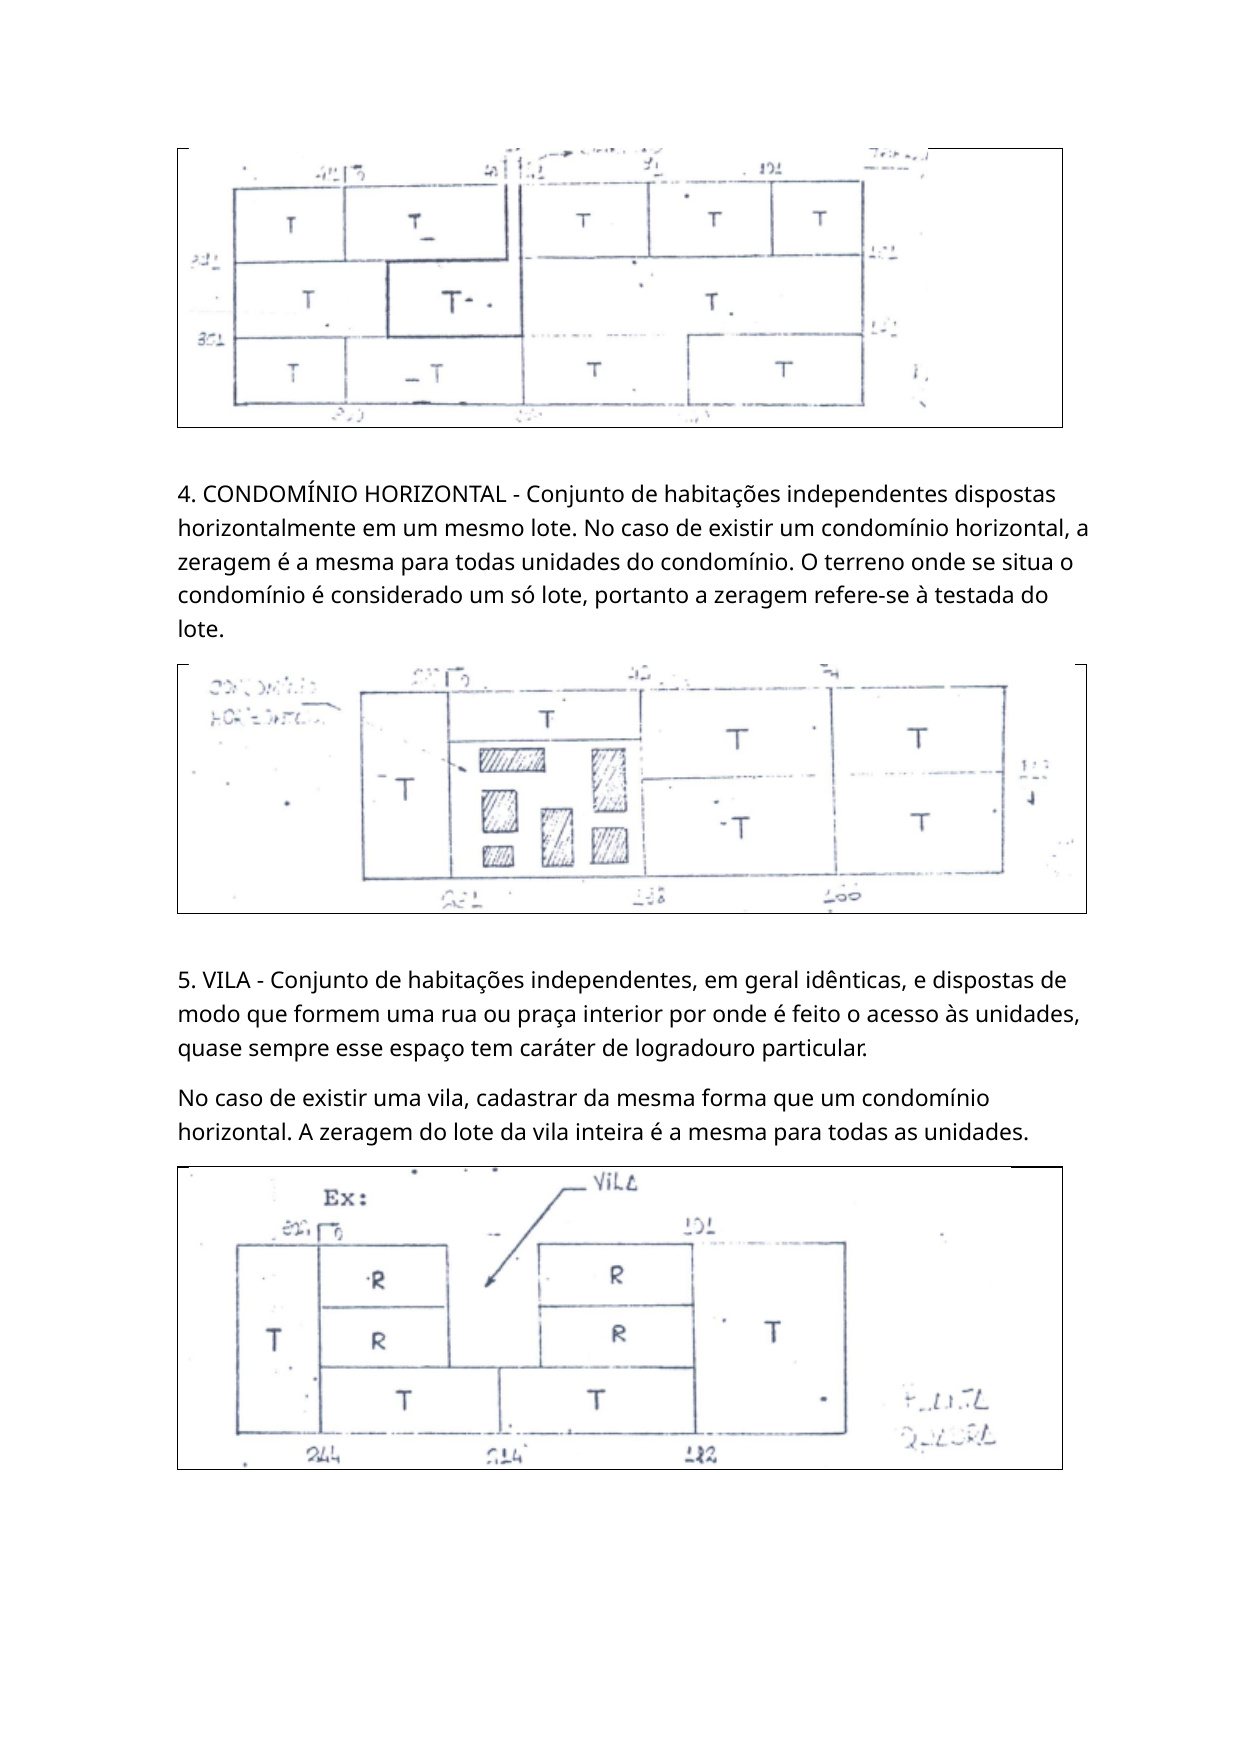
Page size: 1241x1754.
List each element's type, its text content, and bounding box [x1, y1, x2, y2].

table_header [178, 1168, 188, 1469]
table_header [1011, 1168, 1062, 1469]
table_header [178, 665, 188, 913]
table_header [1075, 665, 1086, 913]
picture [188, 148, 929, 427]
text No caso de existir uma vila, cadastrar da mesma forma que um condomínio horizontal. A zeragem do lote da vila inteira é a mesma para todas as unidades. [177, 1082, 1093, 1147]
picture [188, 664, 1075, 913]
table_header [929, 149, 1062, 427]
table_header [178, 149, 188, 427]
text 4. CONDOMÍNIO HORIZONTAL - Conjunto de habitações independentes dispostas horizontalmente em um mesmo lote. No caso de existir um condomínio horizontal, a zeragem é a mesma para todas unidades do condomínio. O terreno onde se situa o condomínio é considerado um só lote, portanto a zeragem refere-se à testada do lote. [177, 478, 1093, 644]
picture [188, 1167, 1011, 1469]
text 5. VILA - Conjunto de habitações independentes, em geral idênticas, e dispostas de modo que formem uma rua ou praça interior por onde é feito o acesso às unidades, quase sempre esse espaço tem caráter de logradouro particular. [177, 964, 1093, 1063]
